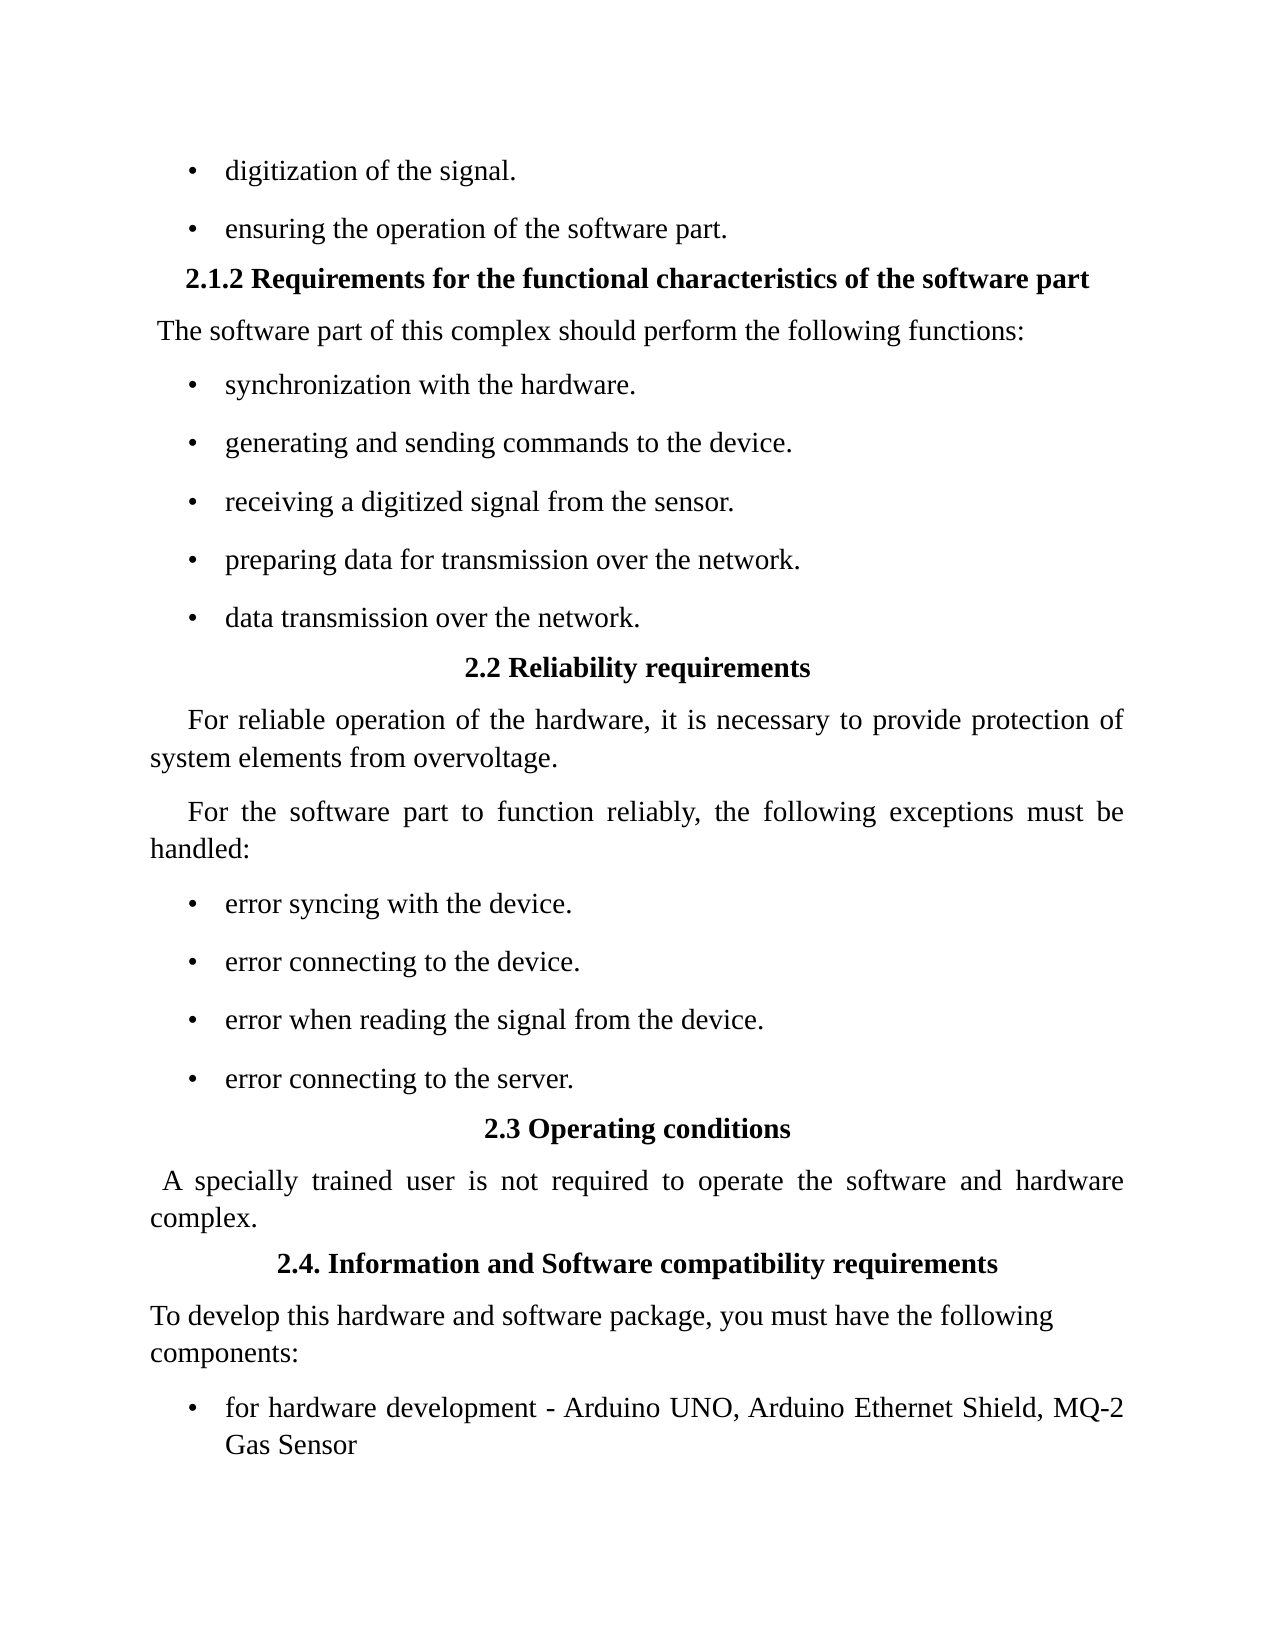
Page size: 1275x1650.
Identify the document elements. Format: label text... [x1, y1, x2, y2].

text 2.2 Reliability requirements [150, 656, 1125, 683]
text 2.4. Information and Software compatibility requirements [150, 1252, 1125, 1279]
text The software part of this complex should perform the following functions: [150, 310, 1125, 348]
list digitization of the signal. [187, 150, 1125, 187]
list error syncing with the device. [187, 883, 1125, 921]
list data transmission over the network. [187, 598, 1125, 635]
text 2.3 Operating conditions [150, 1116, 1125, 1143]
list error connecting to the device. [187, 941, 1125, 979]
list generating and sending commands to the device. [187, 423, 1125, 460]
text For the software part to function reliably, the following exceptions must be handled: [150, 791, 1125, 866]
text 2.1.2 Requirements for the functional characteristics of the software part [150, 267, 1125, 294]
list for hardware development - Arduino UNO, Arduino Ethernet Shield, MQ-2 Gas Sensor [187, 1387, 1125, 1462]
text A specially trained user is not required to operate the software and hardware complex. [150, 1160, 1125, 1235]
list error when reading the signal from the device. [187, 1000, 1125, 1037]
list ensuring the operation of the software part. [187, 208, 1125, 246]
list preparing data for transmission over the network. [187, 539, 1125, 577]
text To develop this hardware and software package, you must have the following components: [150, 1295, 1125, 1370]
list receiving a digitized signal from the sensor. [187, 481, 1125, 519]
list error connecting to the server. [187, 1058, 1125, 1096]
list synchronization with the hardware. [187, 364, 1125, 402]
text For reliable operation of the hardware, it is necessary to provide protection of system elements from overvoltage. [150, 700, 1125, 775]
